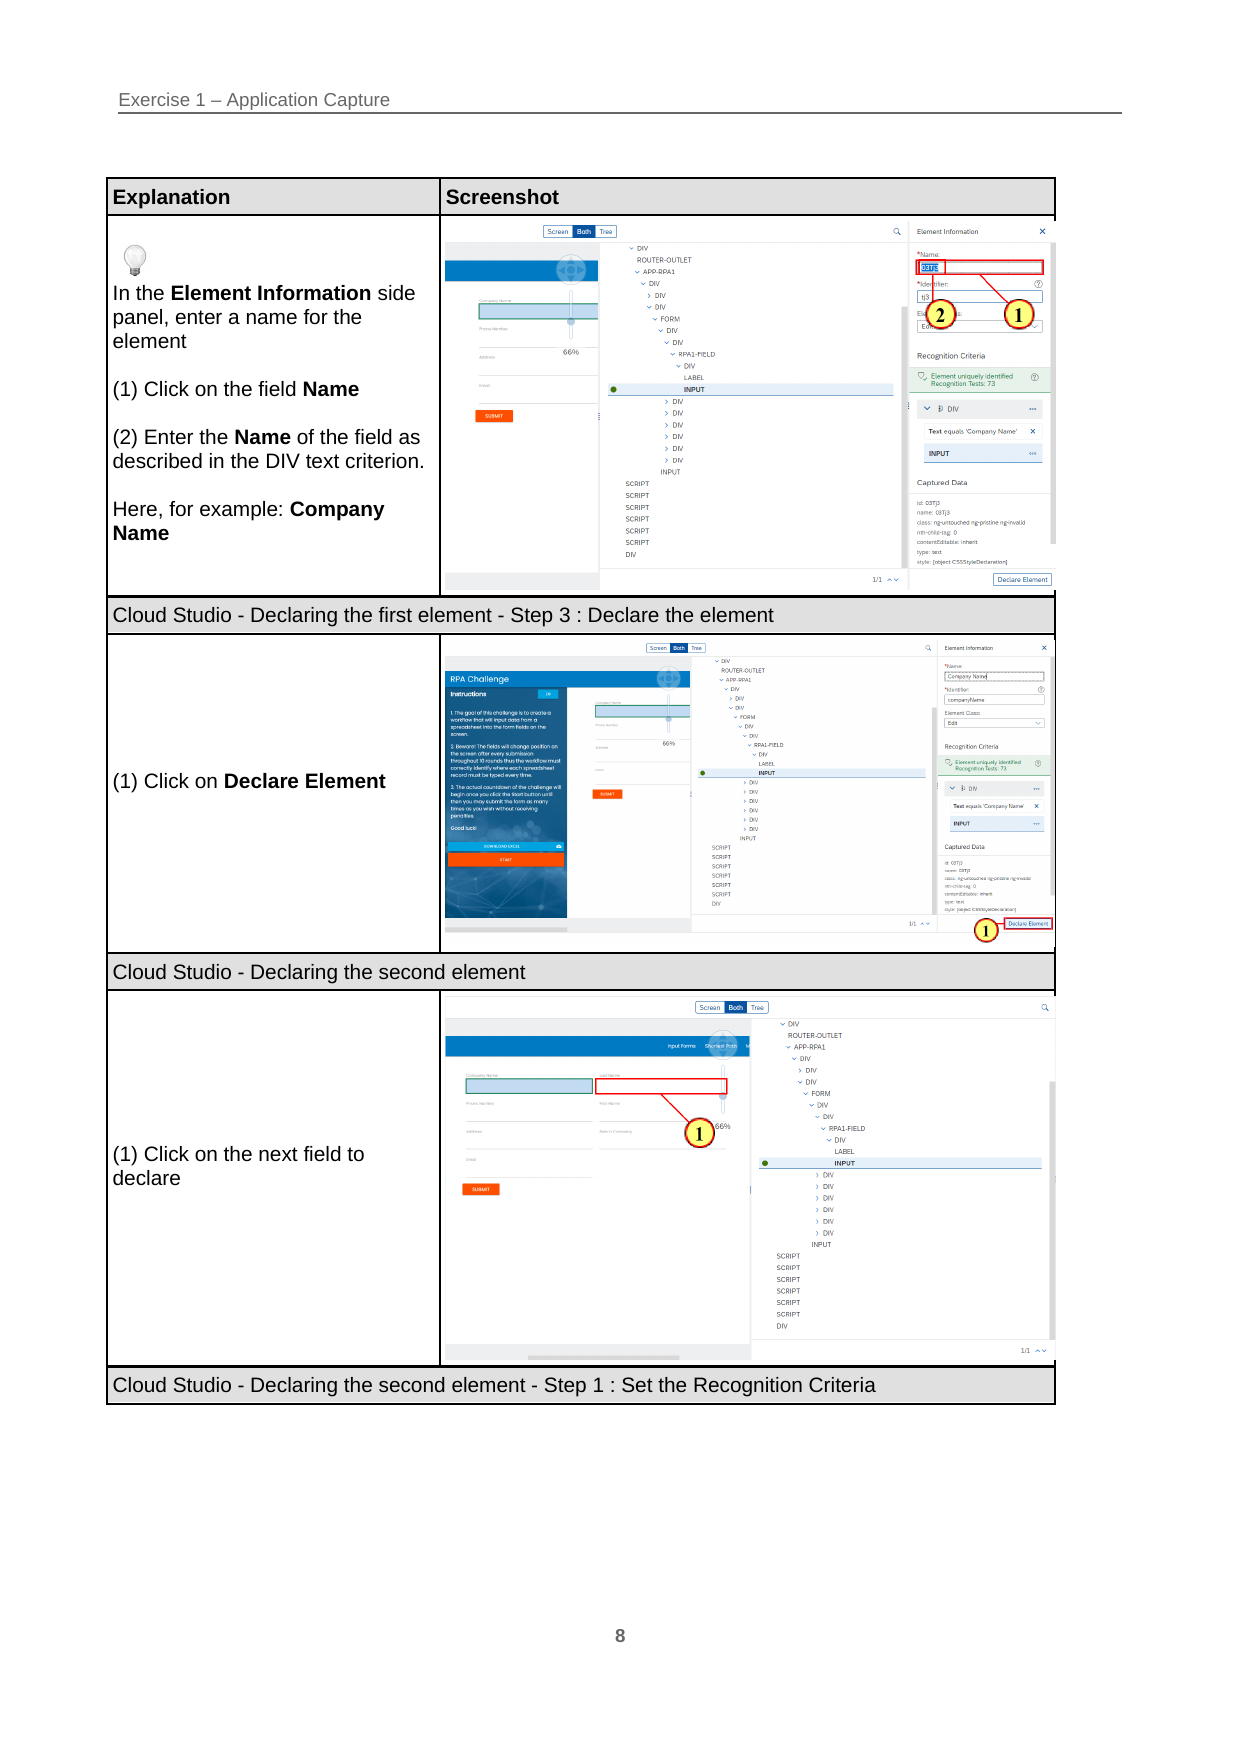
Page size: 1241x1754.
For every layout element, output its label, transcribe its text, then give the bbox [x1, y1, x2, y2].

table_cell Cloud Studio - Declaring the first element - Step 3 : Declare the element [108, 598, 1054, 632]
table_cell Cloud Studio - Declaring the second element - Step 1 : Set the Recognition Criteria [108, 1368, 1054, 1402]
table_cell [441, 216, 1054, 595]
table_cell (1) Click on the next field to declare [108, 991, 439, 1365]
picture [445, 640, 1055, 947]
table_header Screenshot [441, 179, 1054, 214]
table_header Explanation [108, 179, 439, 214]
picture [118, 243, 152, 277]
table_cell [441, 991, 1054, 1365]
picture [445, 996, 1056, 1360]
table_cell (1) Click on Declare Element [108, 635, 439, 952]
table_cell In the Element Information side panel, enter a name for the element (1) Click on the field Name (2) Enter the Name of the field as described in the DIV text criterion. Here, for example: Company Name [108, 216, 439, 595]
table_cell Cloud Studio - Declaring the second element [108, 954, 1054, 989]
table_cell [441, 635, 1054, 952]
picture [445, 221, 1056, 590]
